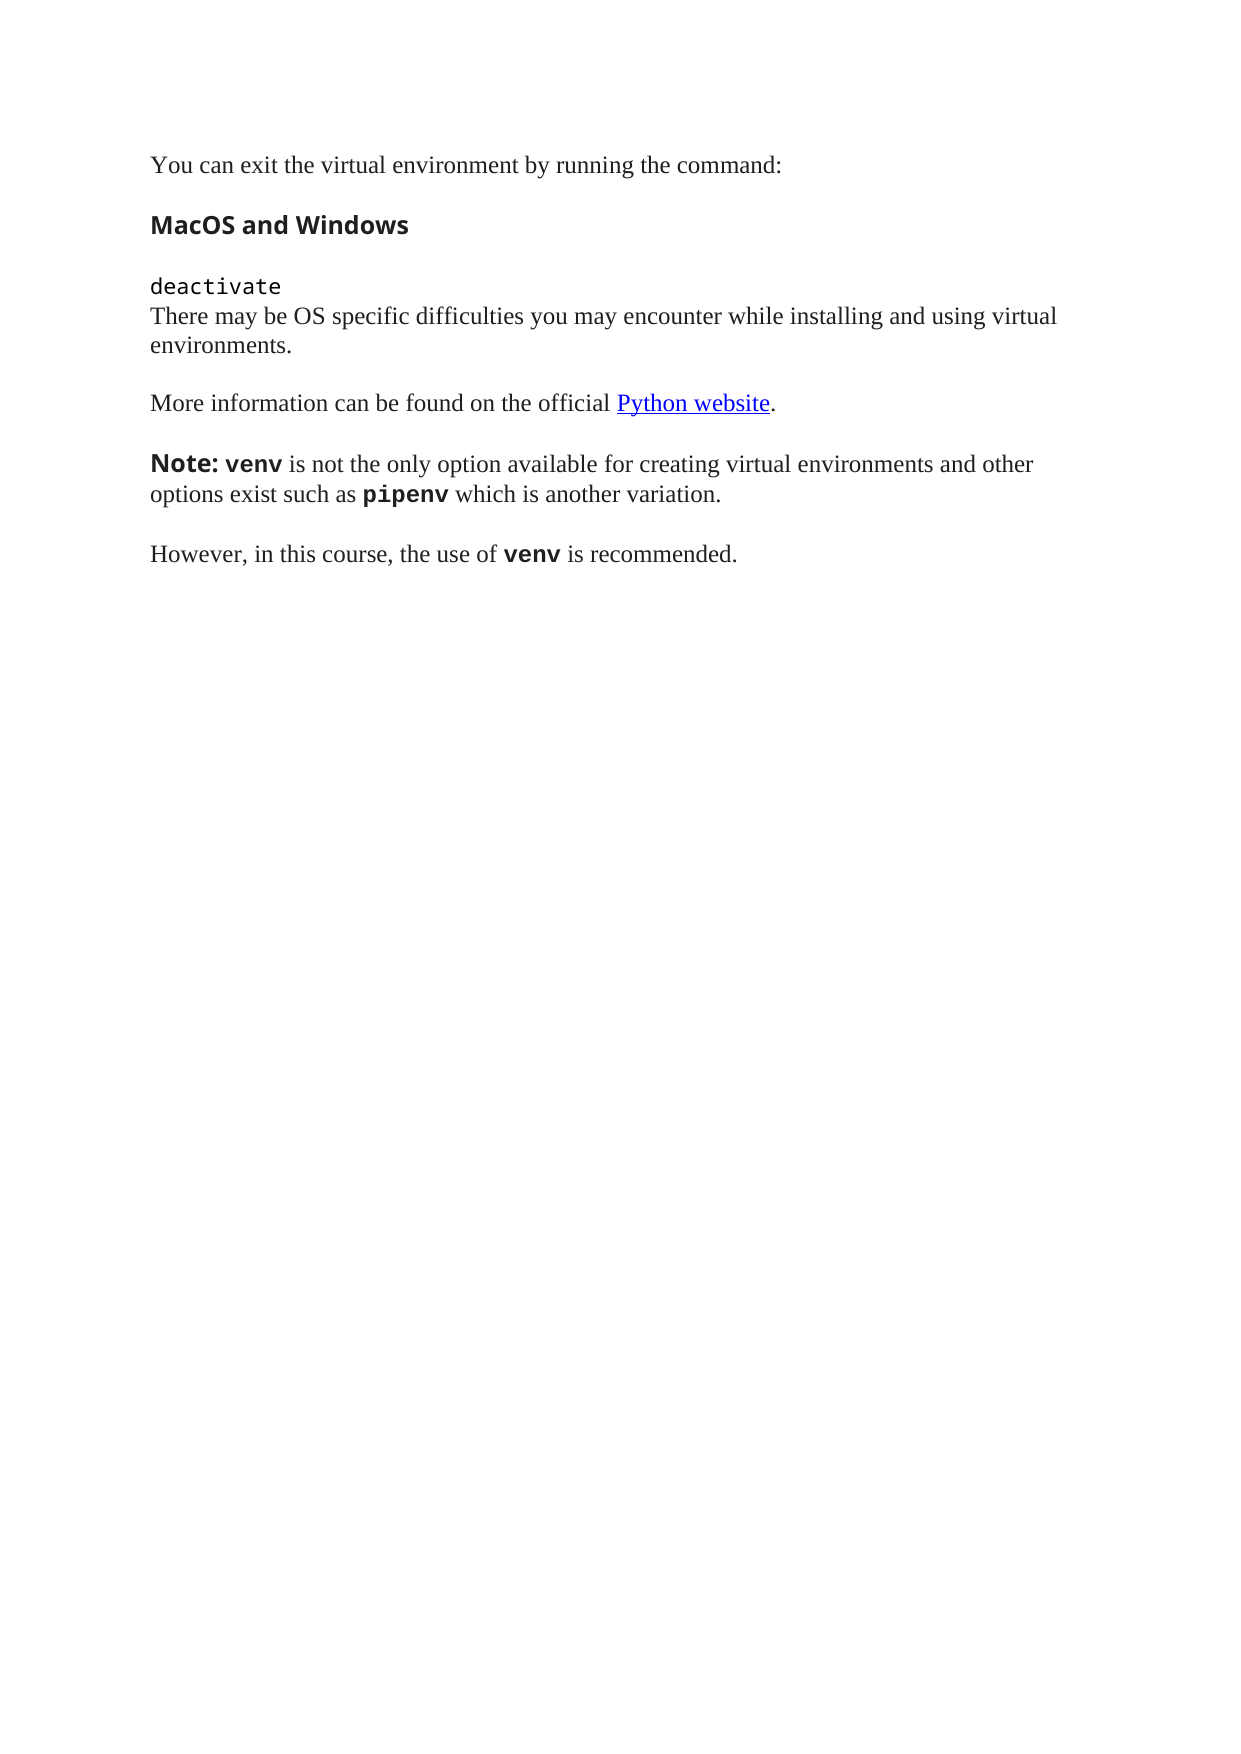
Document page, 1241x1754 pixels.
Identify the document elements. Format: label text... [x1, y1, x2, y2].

text There may be OS specific difficulties you may encounter while installing and using virtual environments. [150, 301, 1090, 358]
text However, in this course, the use of venv is recommended. [150, 539, 1090, 570]
text More information can be found on the official Python website. [150, 388, 1090, 416]
text deactivate [150, 271, 1090, 301]
text MacOS and Windows [150, 208, 1090, 242]
text Note: venv is not the only option available for creating virtual environments and other options exist such as pipenv which is another variation. [150, 446, 1090, 510]
text You can exit the virtual environment by running the command: [150, 150, 1090, 179]
